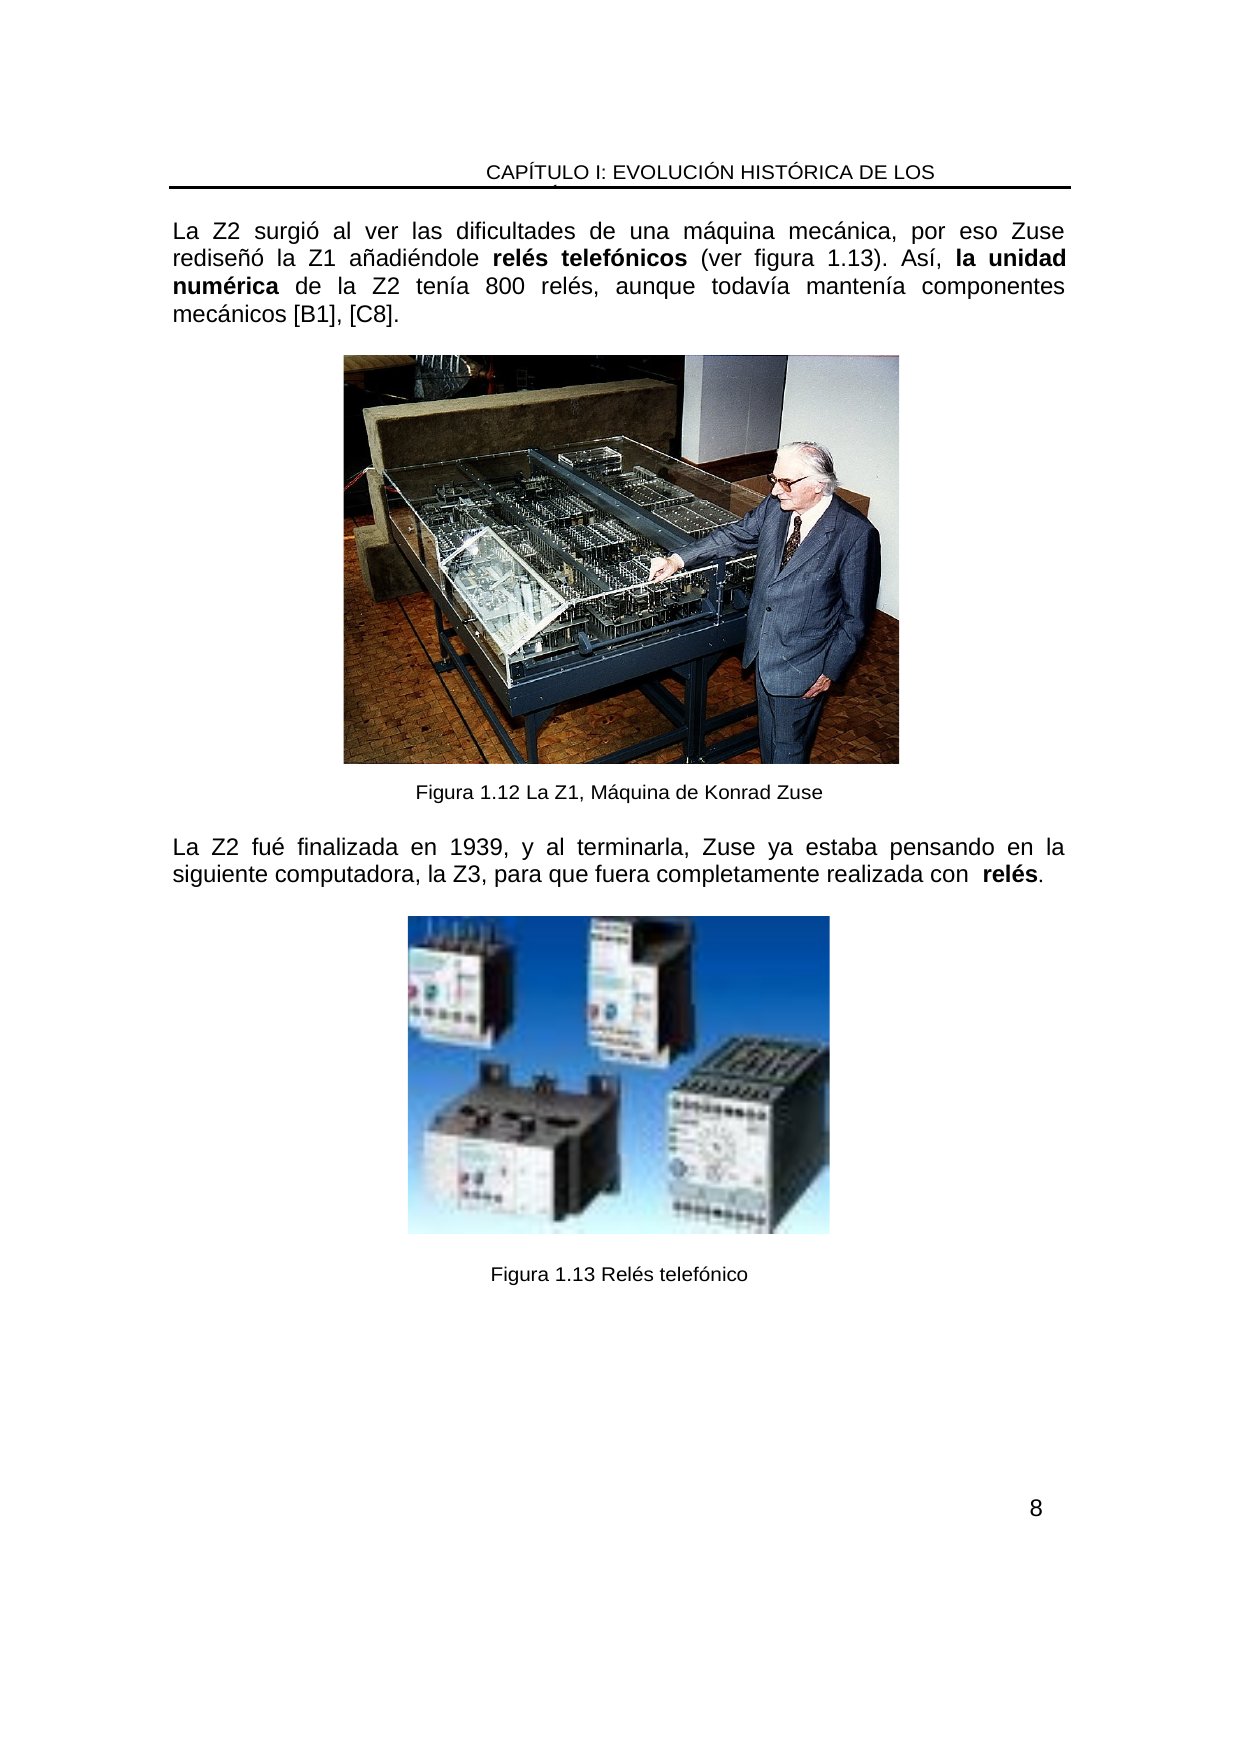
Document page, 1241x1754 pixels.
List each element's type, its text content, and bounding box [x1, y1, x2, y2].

text La Z2 fué finalizada en 1939, y al terminarla, Zuse ya estaba pensando en la siguiente computadora, la Z3, para que fuera completamente realizada con relés. [172, 832, 1066, 889]
text Figura 1.13 Relés telefónico [137, 1263, 1101, 1286]
picture [407, 916, 830, 1234]
picture [343, 355, 900, 764]
text La Z2 surgió al ver las dificultades de una máquina mecánica, por eso Zuse rediseñó la Z1 añadiéndole relés telefónicos (ver figura 1.13). Así, la unidad numérica de la Z2 tenía 800 relés, aunque todavía mantenía componentes mecánicos [B1], [C8]. [172, 217, 1067, 327]
